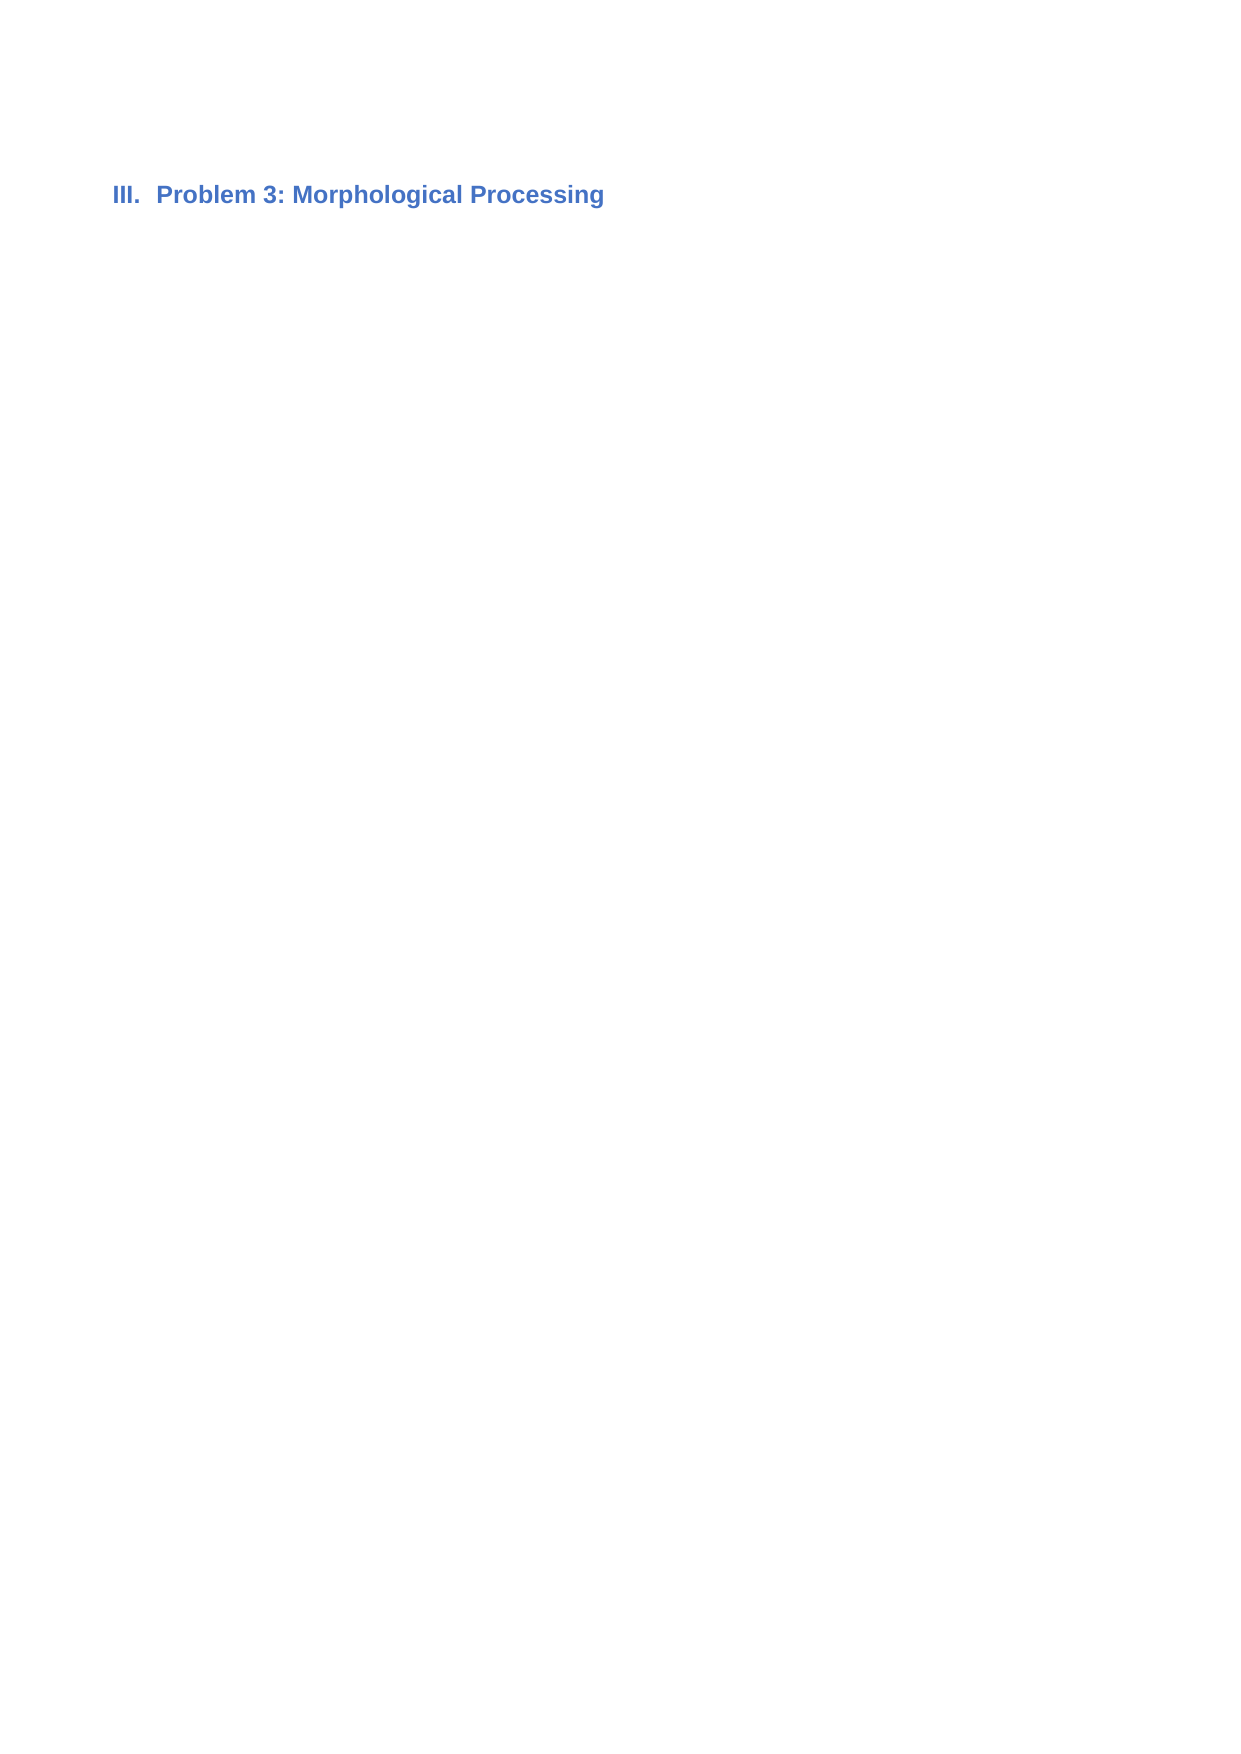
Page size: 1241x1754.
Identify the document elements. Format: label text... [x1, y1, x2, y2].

subtitle Problem 3: Morphological Processing [112, 178, 1128, 211]
